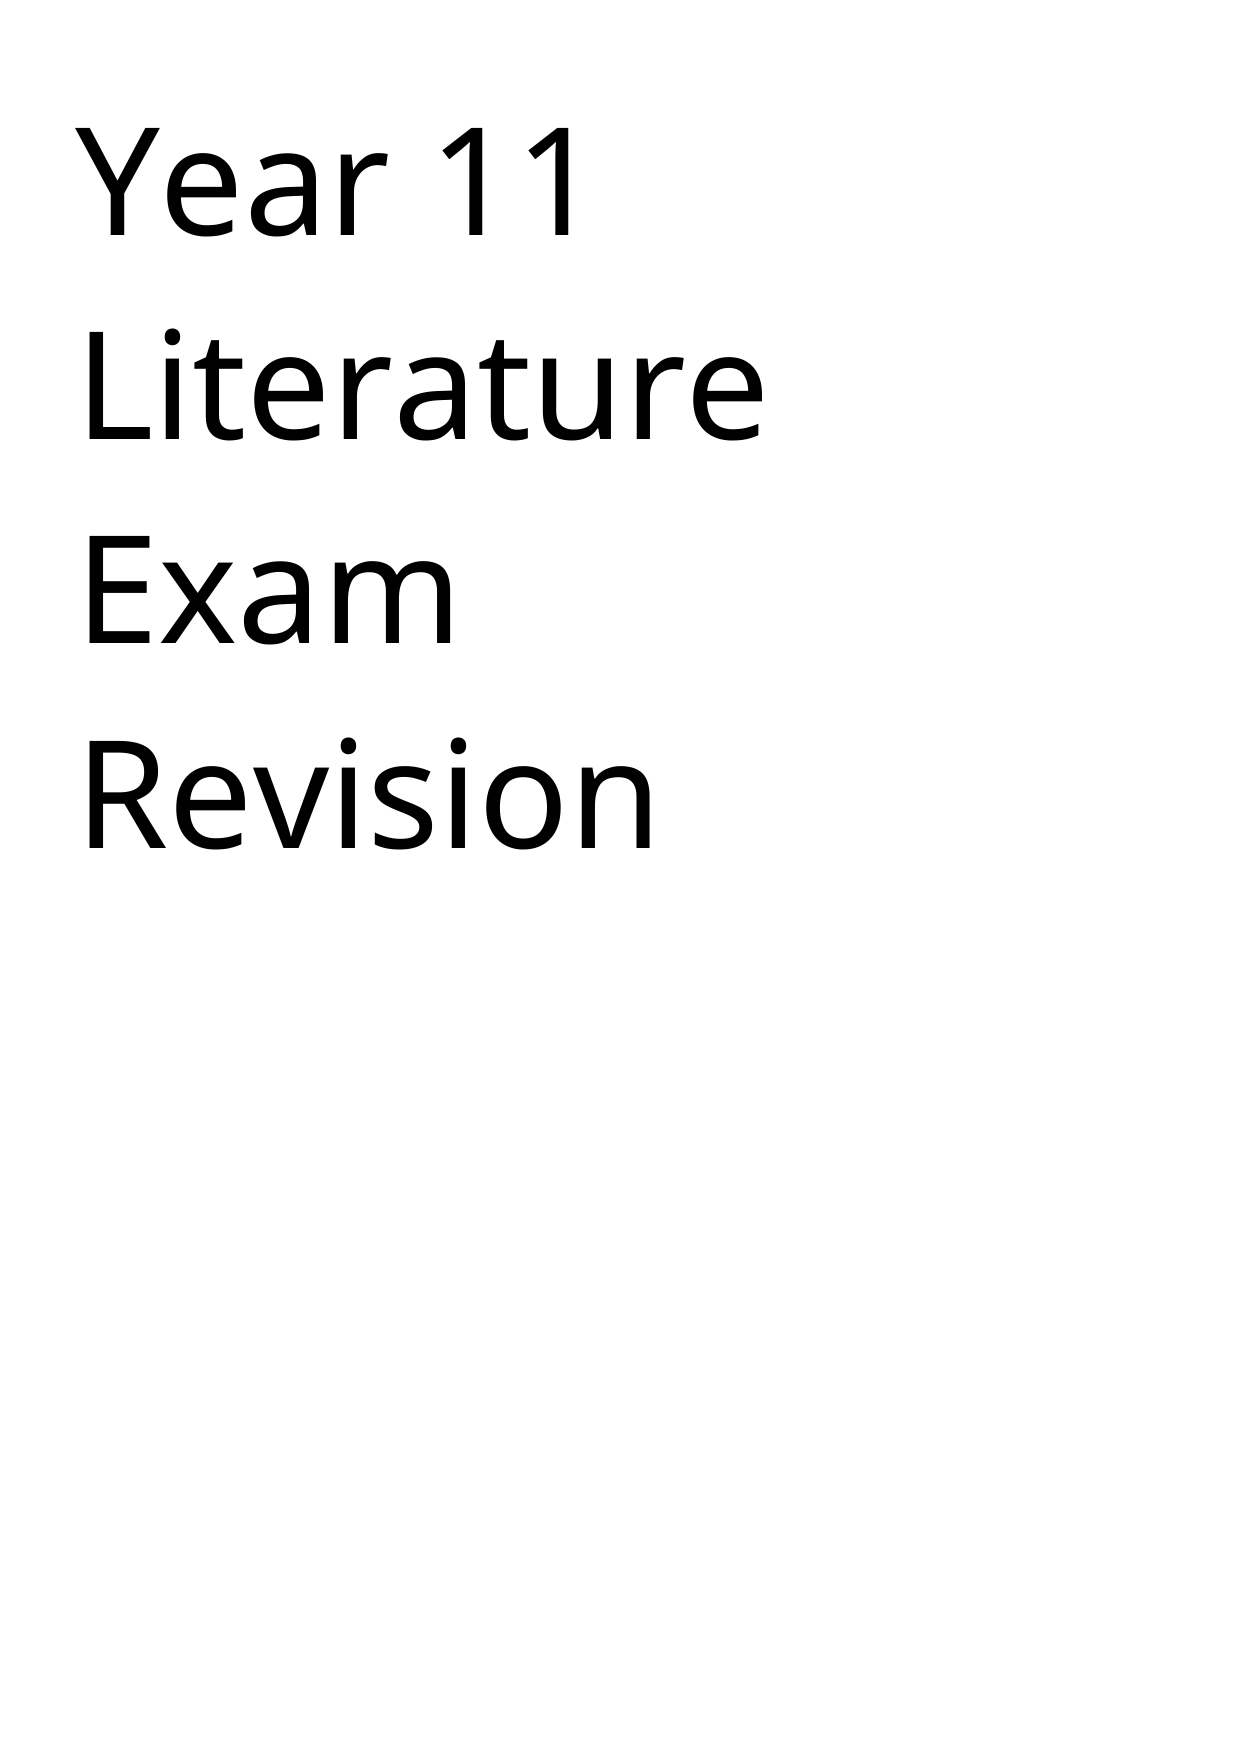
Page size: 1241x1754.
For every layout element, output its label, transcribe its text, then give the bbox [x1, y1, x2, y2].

text Literature Exam [75, 279, 1165, 688]
text Revision [75, 688, 1165, 892]
text Year 11 [75, 75, 1165, 279]
